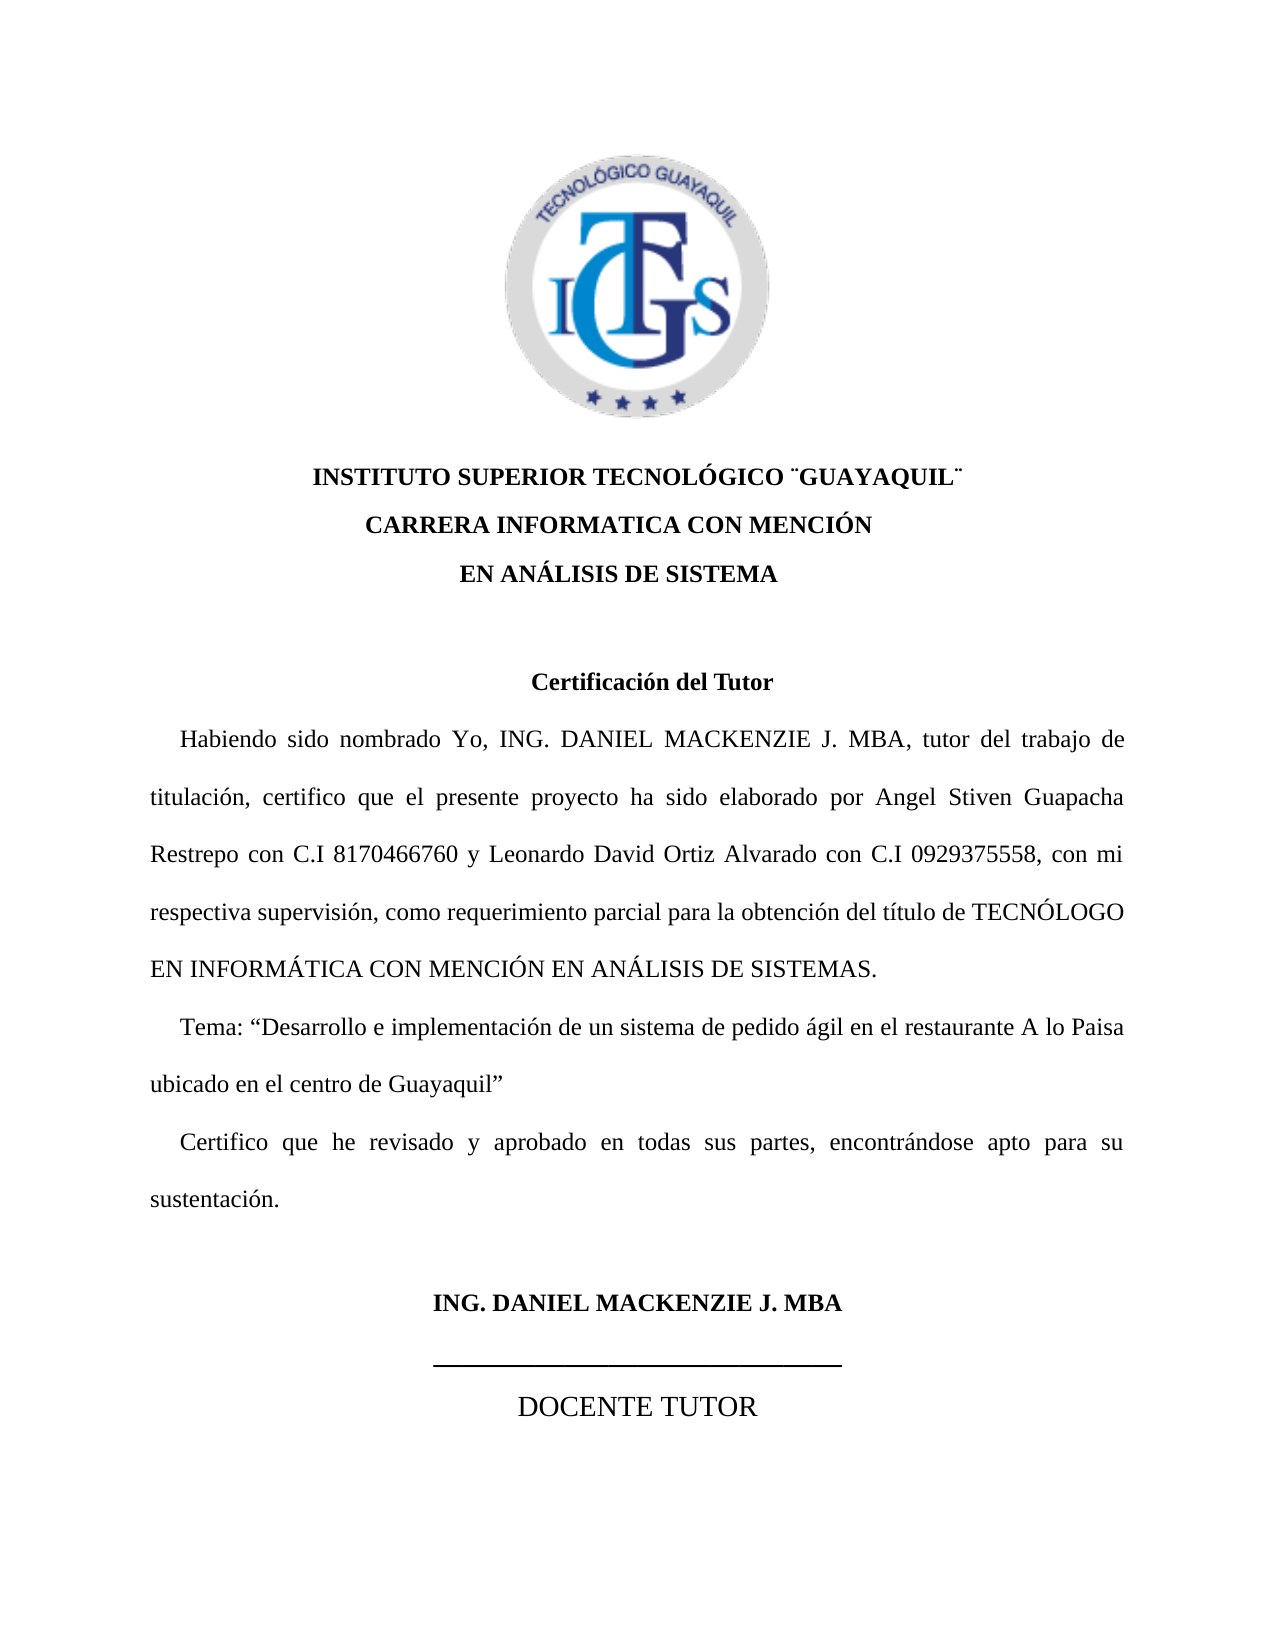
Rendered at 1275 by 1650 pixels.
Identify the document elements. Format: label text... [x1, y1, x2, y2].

subtitle Certificación del Tutor [150, 667, 1125, 695]
text Habiendo sido nombrado Yo, ING. DANIEL MACKENZIE J. MBA, tutor del trabajo de titulación, certifico que el presente proyecto ha sido elaborado por Angel Stiven Guapacha Restrepo con C.I 8170466760 y Leonardo David Ortiz Alvarado con C.I 0929375558, con mi respectiva supervisión, como requerimiento parcial para la obtención del título de TECNÓLOGO EN INFORMÁTICA CON MENCIÓN EN ANÁLISIS DE SISTEMAS. [150, 724, 1125, 983]
text Tema: “Desarrollo e implementación de un sistema de pedido ágil en el restaurante A lo Paisa ubicado en el centro de Guayaquil” [150, 1012, 1125, 1098]
text ING. DANIEL MACKENZIE J. MBA [150, 1288, 1125, 1317]
text Certifico que he revisado y aprobado en todas sus partes, encontrándose apto para su sustentación. [150, 1127, 1125, 1213]
picture [500, 149, 775, 423]
text ____________________________ [150, 1336, 1125, 1370]
text INSTITUTO SUPERIOR TECNOLÓGICO ¨GUAYAQUIL¨ [150, 462, 1125, 491]
text EN ANÁLISIS DE SISTEMA [150, 559, 1087, 588]
text DOCENTE TUTOR [150, 1389, 1125, 1423]
text CARRERA INFORMATICA CON MENCIÓN [150, 510, 1087, 539]
